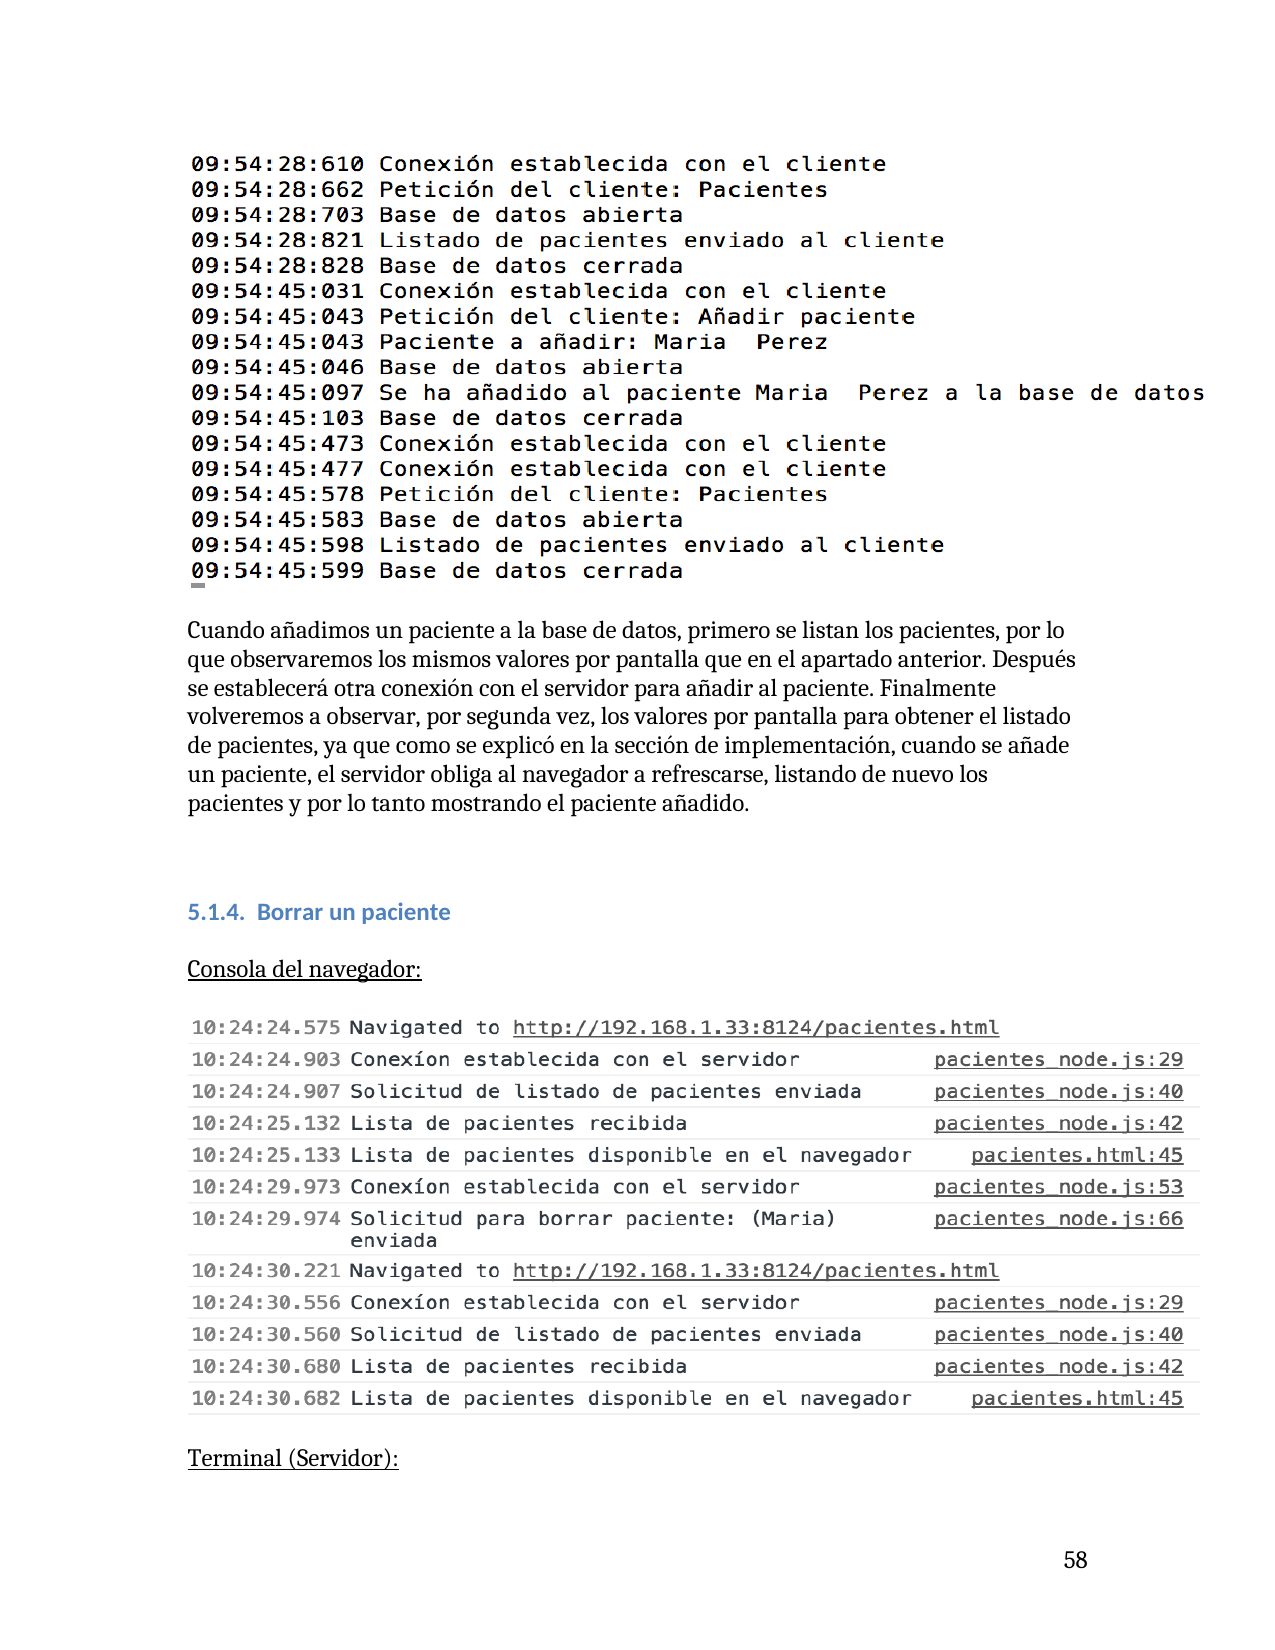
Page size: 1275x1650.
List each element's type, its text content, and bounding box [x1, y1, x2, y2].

picture [187, 150, 1219, 588]
text Consola del navegador: [187, 955, 1087, 984]
text Cuando añadimos un paciente a la base de datos, primero se listan los pacientes, por lo que observaremos los mismos valores por pantalla que en el apartado anterior. Después se establecerá otra conexión con el servidor para añadir al paciente. Finalmente volveremos a observar, por segunda vez, los valores por pantalla para obtener el listado de pacientes, ya que como se explicó en la sección de implementación, cuando se añade un paciente, el servidor obliga al navegador a refrescarse, listando de nuevo los pacientes y por lo tanto mostrando el paciente añadido. [187, 616, 1087, 817]
picture [187, 1012, 1200, 1416]
text Terminal (Servidor): [187, 1444, 1087, 1473]
subtitle 5.1.4. Borrar un paciente [187, 896, 1087, 926]
